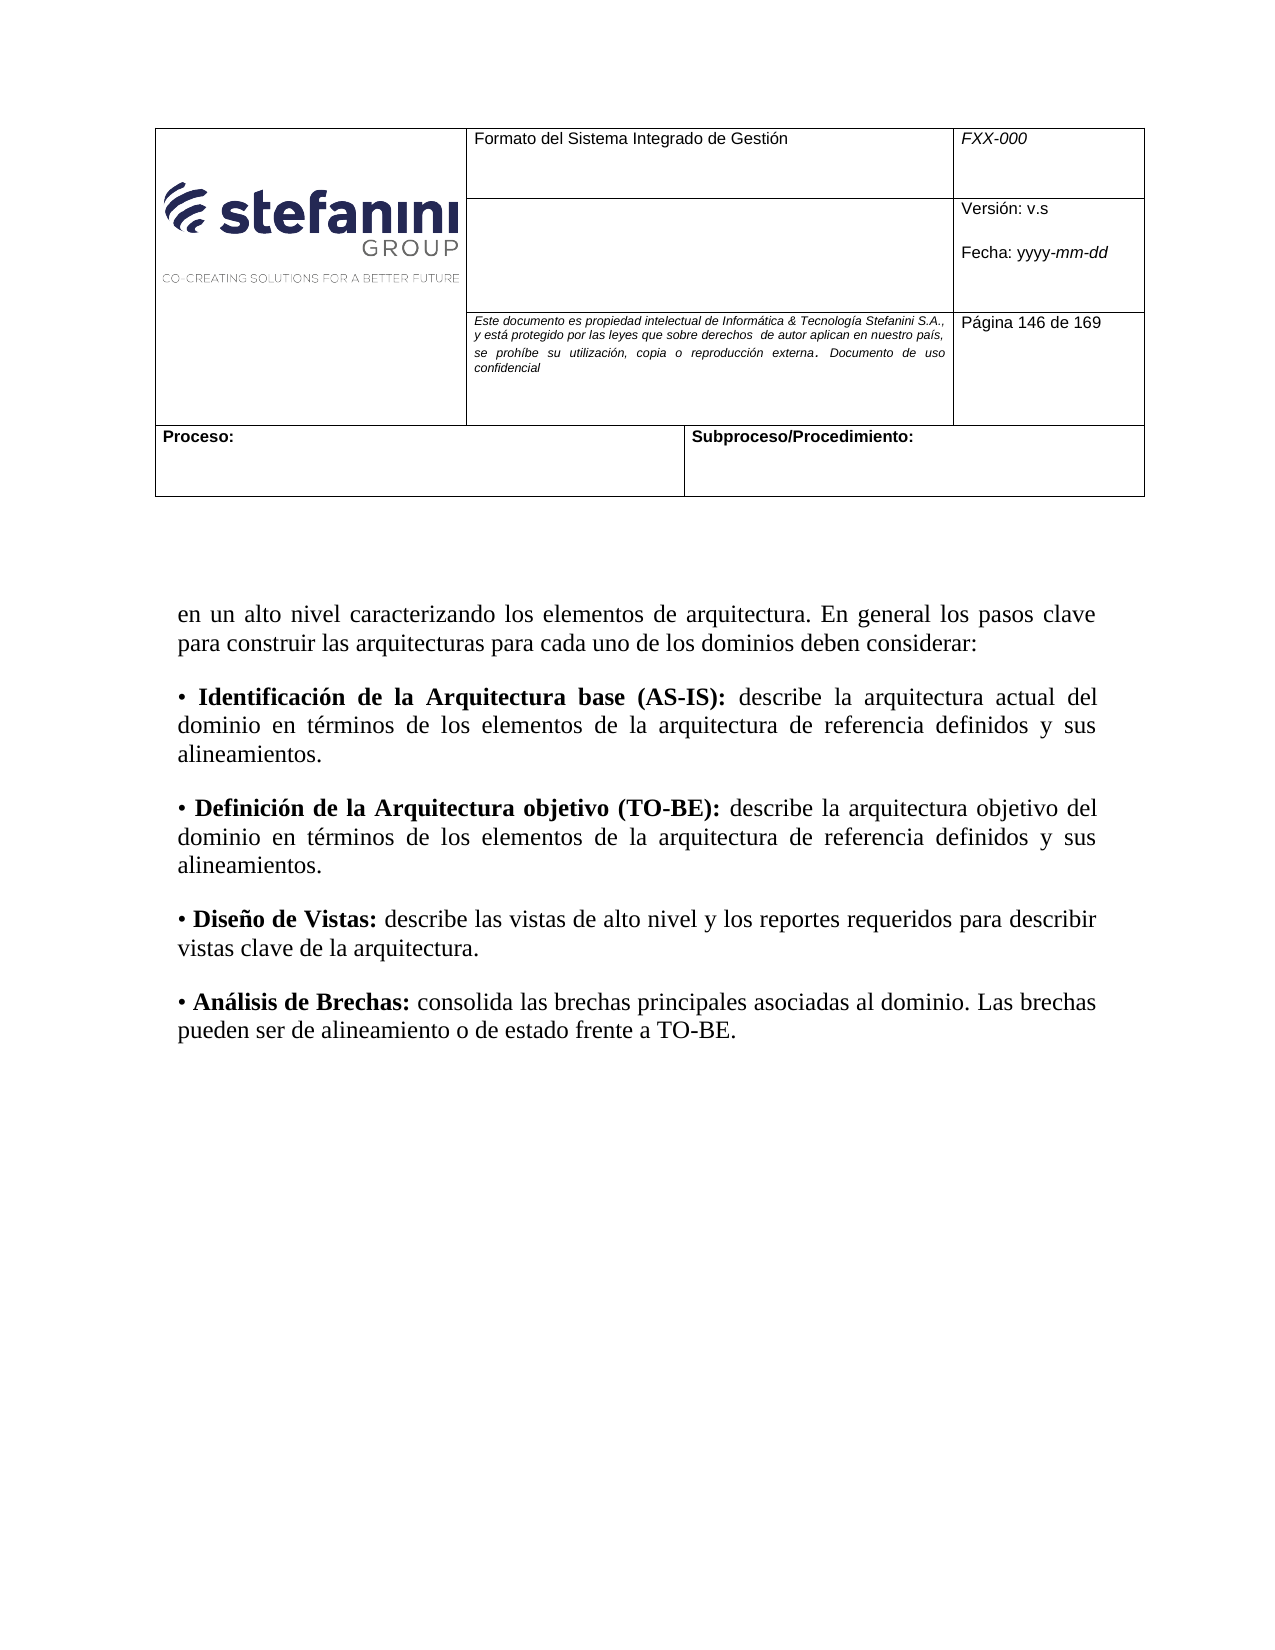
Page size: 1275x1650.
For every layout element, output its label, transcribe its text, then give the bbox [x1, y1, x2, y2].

picture [162, 182, 460, 286]
text • Definición de la Arquitectura objetivo (TO-BE): describe la arquitectura objetivo del dominio en términos de los elementos de la arquitectura de referencia definidos y sus alineamientos. [177, 793, 1098, 879]
text • Diseño de Vistas: describe las vistas de alto nivel y los reportes requeridos para describir vistas clave de la arquitectura. [177, 904, 1098, 962]
text • Identificación de la Arquitectura base (AS-IS): describe la arquitectura actual del dominio en términos de los elementos de la arquitectura de referencia definidos y sus alineamientos. [177, 682, 1098, 768]
text Para la generación de la arquitectura de información candidata que consolida las necesidades en términos de datos del Fondo Nacional del Ahorro, como consecuencia de ello y siguiendo los marcos de referencia mencionados anteriormente, se parte del análisis del estado actual denominado en términos técnicos Arquitectura Base o AS-IS y concluye en una proyección de un estado futuro llamado Arquitectura candidata o TO-BE para los elementos clave de Información. la visión de la arquitectura de información, con enfoque de arquitectura empresarial se construye a partir de modelar el hoy de las soluciones, información y tecnología que soportan al Fondo Nacional del Ahorro y su estado objetivo en un alto nivel caracterizando los elementos de arquitectura. En general los pasos clave para construir las arquitecturas para cada uno de los dominios deben considerar: [177, 599, 1098, 657]
text • Análisis de Brechas: consolida las brechas principales asociadas al dominio. Las brechas pueden ser de alineamiento o de estado frente a TO-BE. [177, 987, 1098, 1044]
